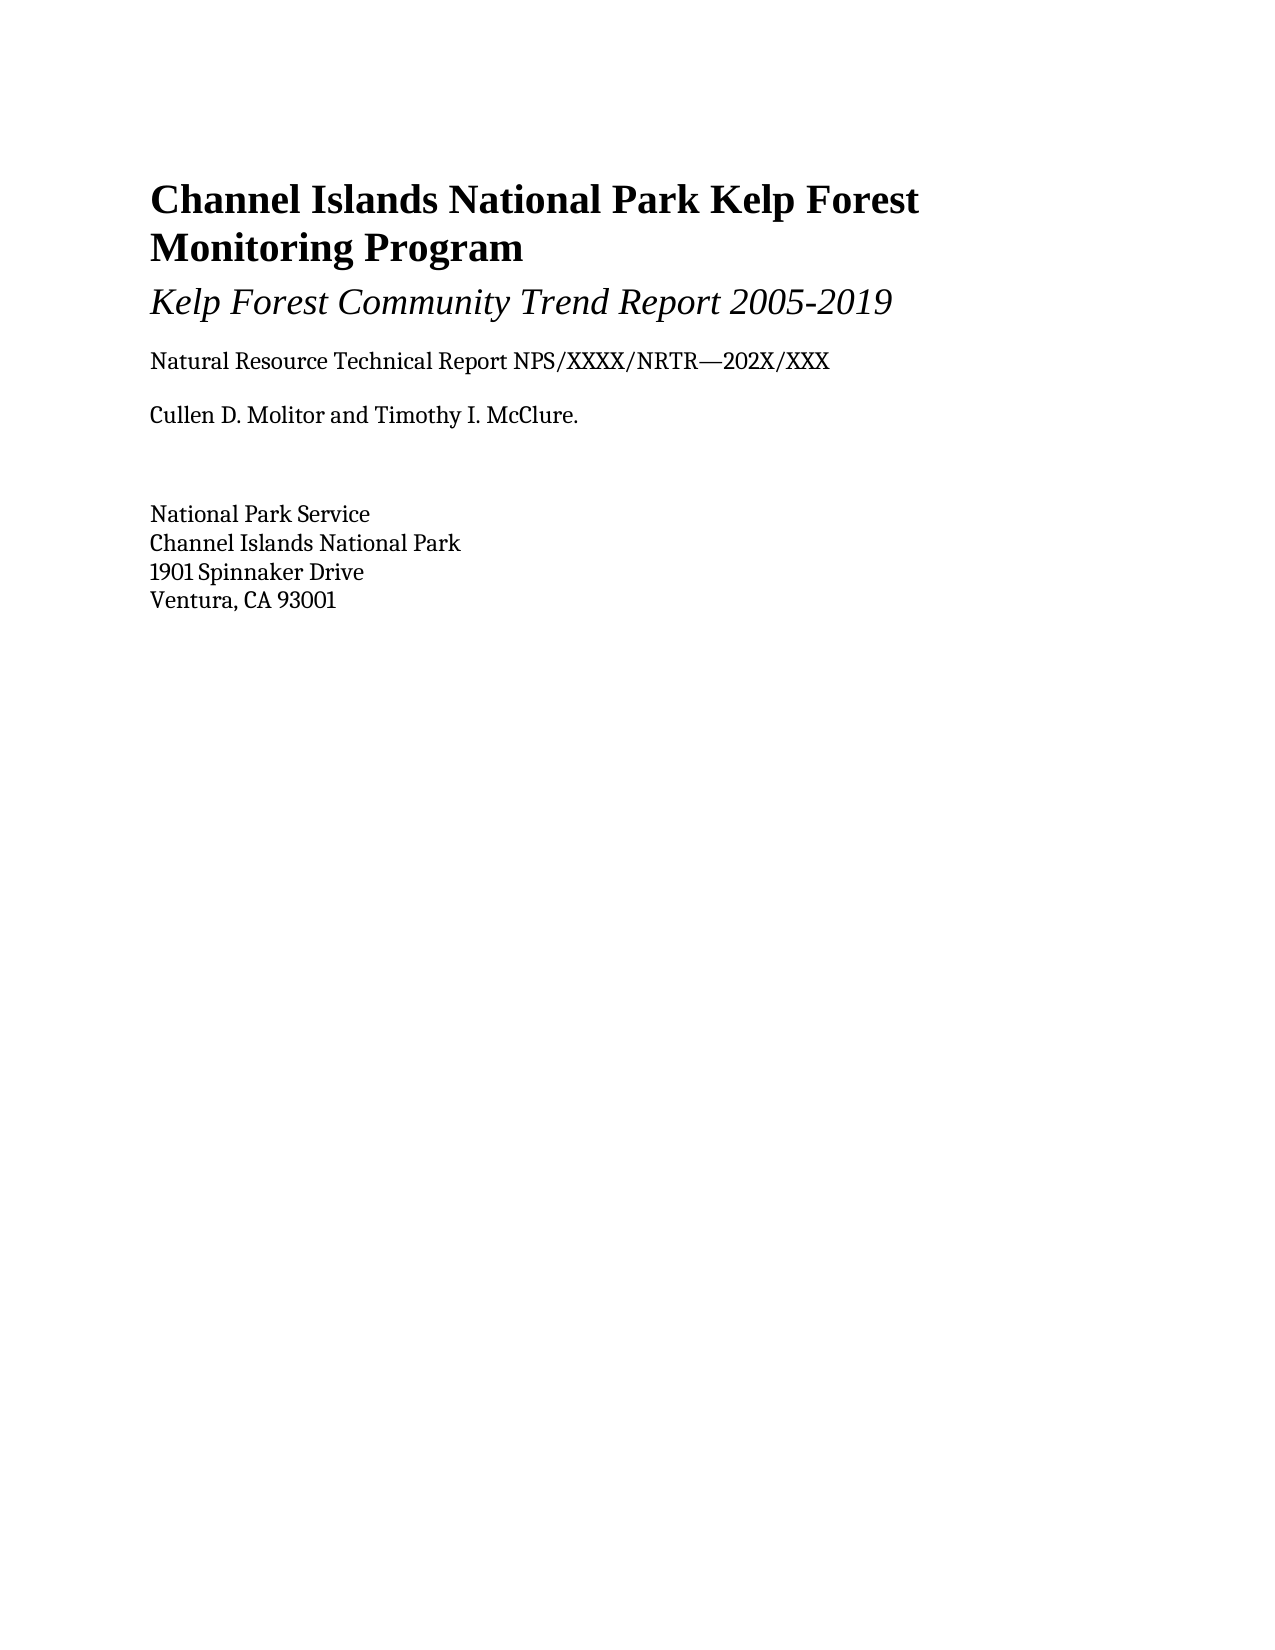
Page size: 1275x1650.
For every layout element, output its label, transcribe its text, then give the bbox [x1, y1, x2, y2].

text National Park Service Channel Islands National Park 1901 Spinnaker Drive Ventura, CA 93001 [150, 500, 1125, 615]
subtitle Kelp Forest Community Trend Report 2005-2019 [150, 279, 1125, 322]
title Channel Islands National Park Kelp Forest Monitoring Program [150, 175, 1125, 271]
text Cullen D. Molitor and Timothy I. McClure. [150, 401, 1125, 430]
text Natural Resource Technical Report NPS/XXXX/NRTR—202X/XXX [150, 347, 1125, 376]
